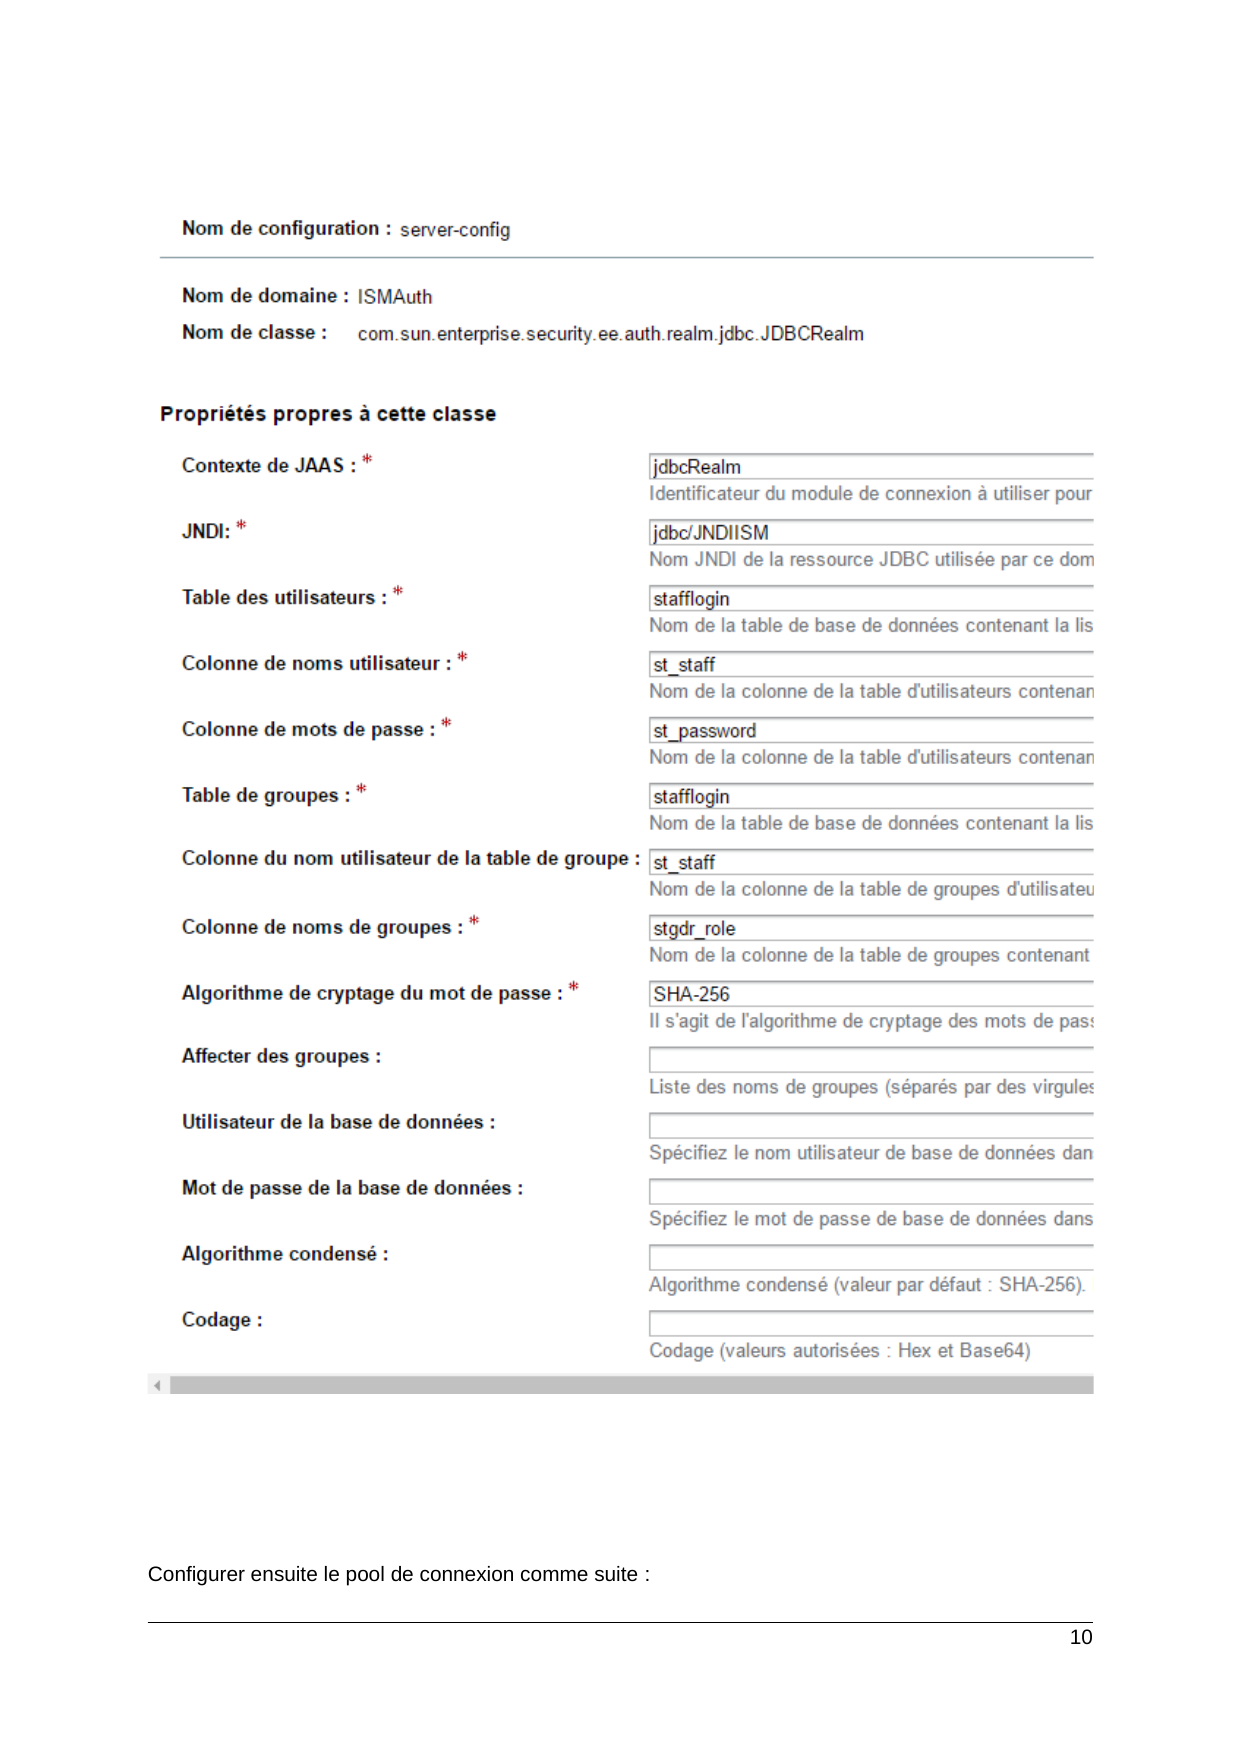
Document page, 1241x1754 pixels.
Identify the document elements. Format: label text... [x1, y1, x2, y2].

picture [147, 175, 1094, 1394]
text Configurer ensuite le pool de connexion comme suite : [148, 1562, 1093, 1586]
